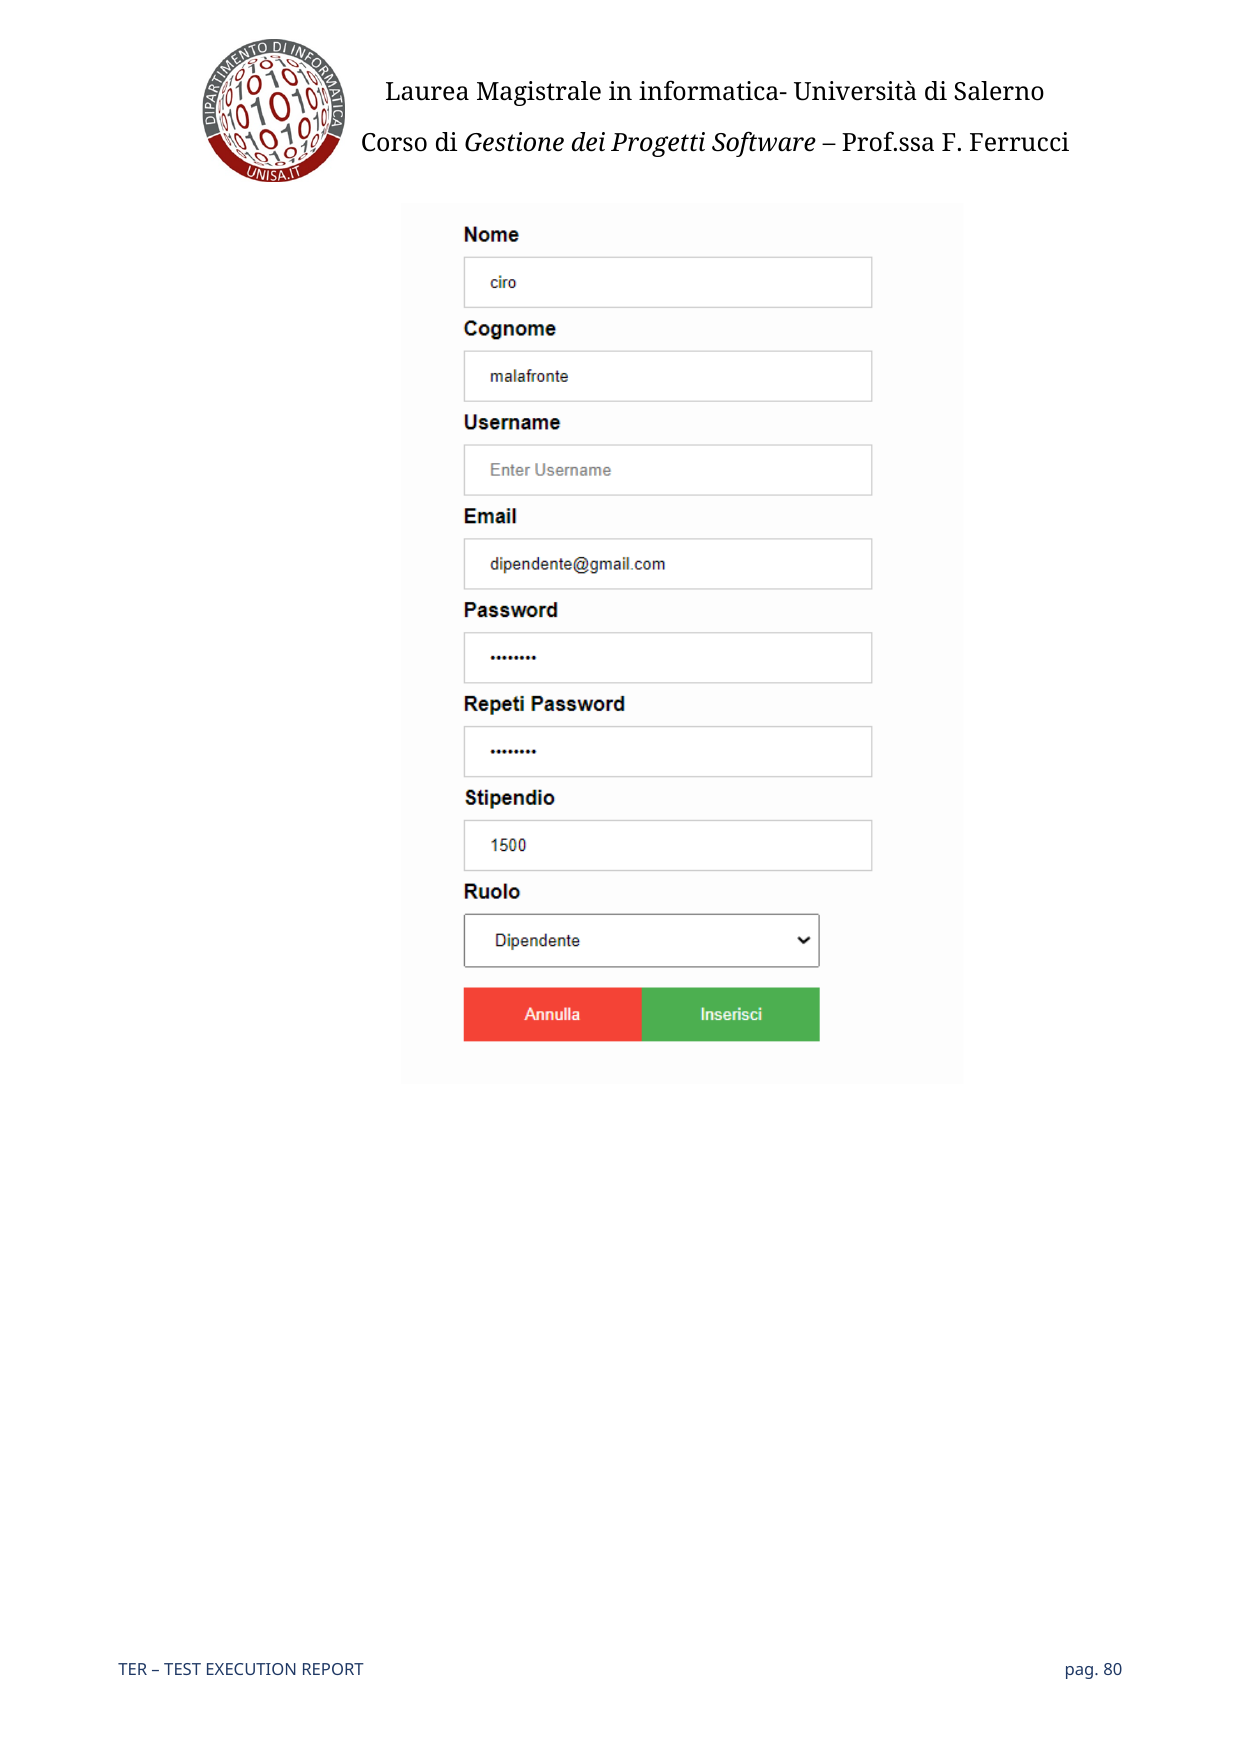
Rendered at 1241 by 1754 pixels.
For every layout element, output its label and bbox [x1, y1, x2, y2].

picture [202, 39, 345, 182]
picture [401, 203, 964, 1084]
